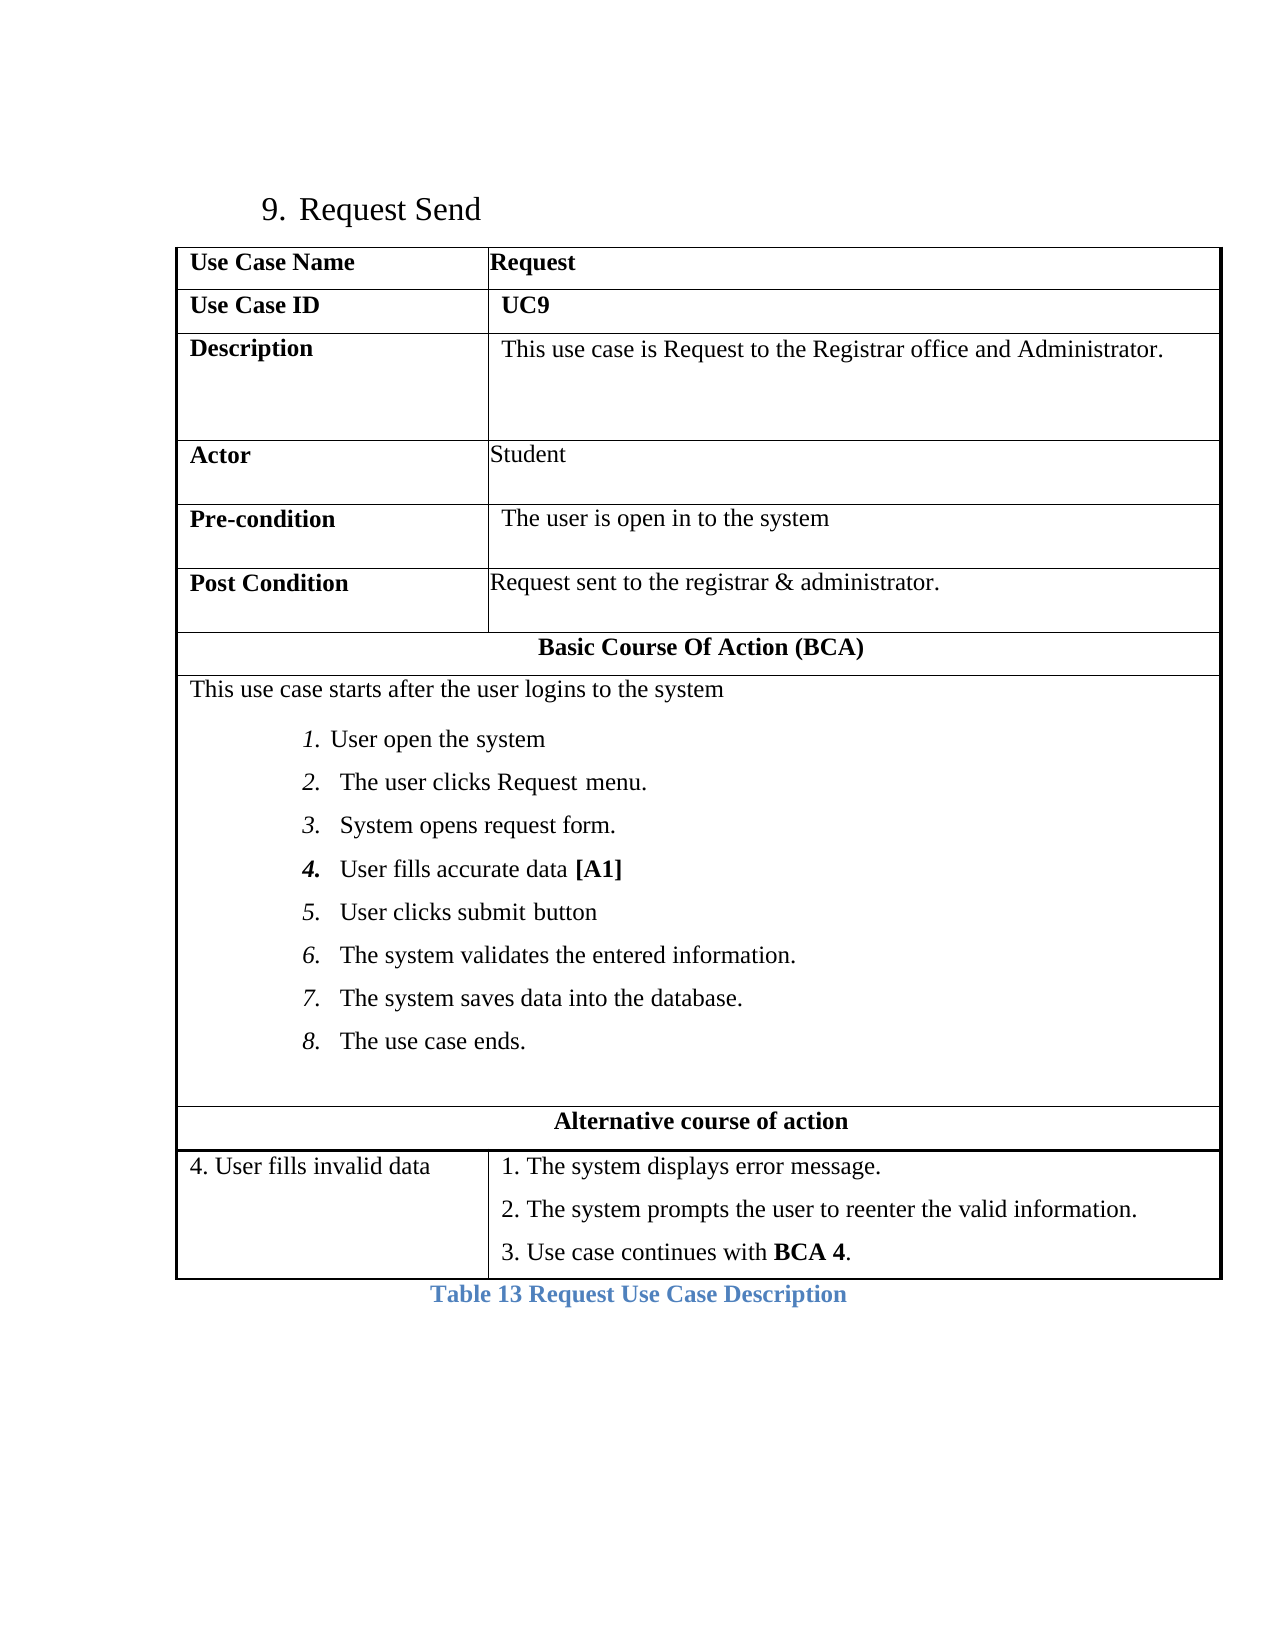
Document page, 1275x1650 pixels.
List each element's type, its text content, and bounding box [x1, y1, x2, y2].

table_cell UC9 [489, 290, 1219, 333]
list Request Send [261, 189, 768, 227]
table_cell Request sent to the registrar & administrator. [489, 569, 1219, 632]
table_cell The system displays error message. The system prompts the user to reenter the valid information. Use case continues with BCA 4. [489, 1152, 1219, 1278]
table_header Use Case Name [178, 248, 488, 288]
table_cell Post Condition [178, 569, 488, 632]
table_cell Actor [178, 441, 488, 504]
table_cell 4. User fills invalid data [178, 1152, 488, 1278]
table_cell Student [489, 441, 1219, 504]
table_cell Pre-condition [178, 505, 488, 568]
table_cell Description [178, 334, 488, 440]
table_cell Basic Course Of Action (BCA) [178, 633, 1219, 674]
table_cell Alternative course of action [178, 1107, 1219, 1149]
table_cell This use case starts after the user logins to the system User open the system The user clicks Request menu. System opens request form. User fills accurate data [A1] User clicks submit button The system validates the entered information. The system saves data into the database. The use case ends. [178, 676, 1219, 1106]
text Table 13 Request Use Case Description [139, 1279, 1137, 1307]
table_header Request [489, 248, 1219, 288]
table_cell The user is open in to the system [489, 505, 1219, 568]
table_cell Use Case ID [178, 290, 488, 333]
table_cell This use case is Request to the Registrar office and Administrator. [489, 334, 1219, 440]
